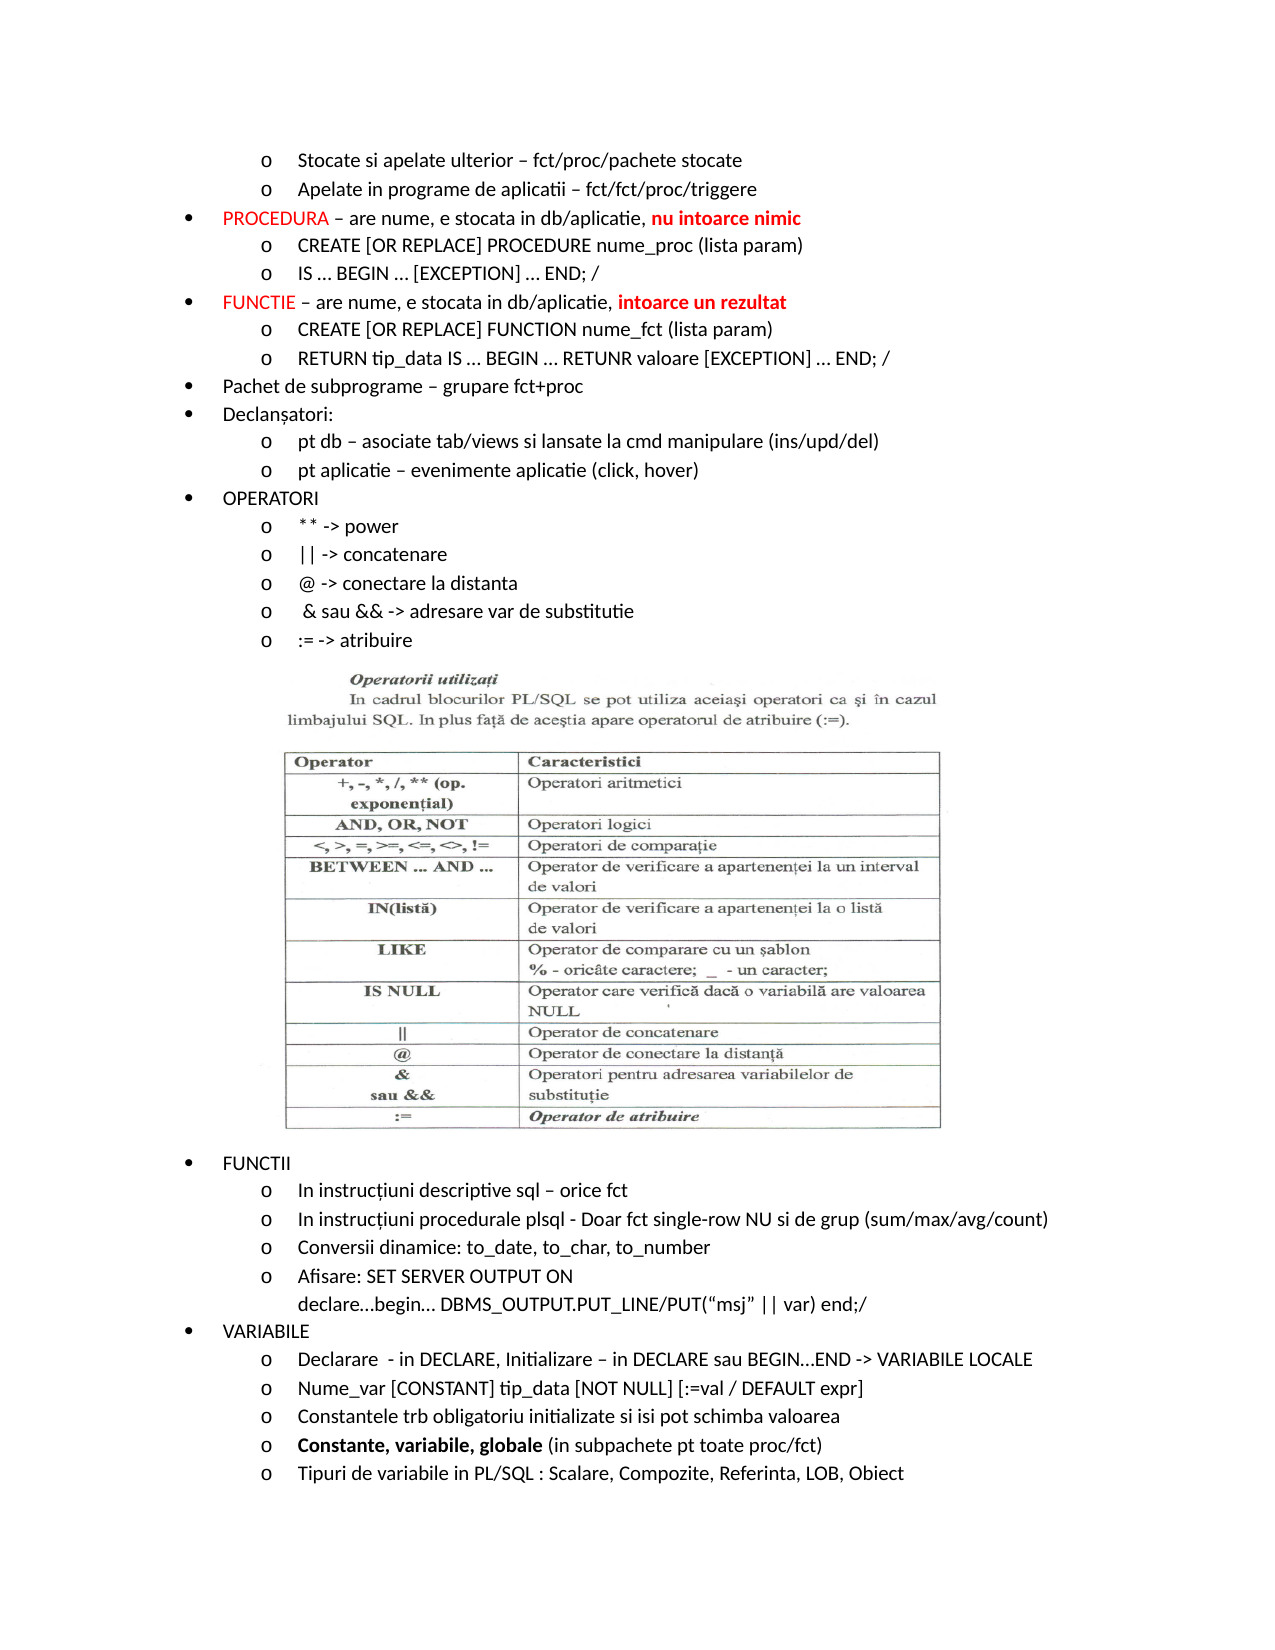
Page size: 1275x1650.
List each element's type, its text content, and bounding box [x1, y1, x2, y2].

list Apelate in programe de aplicatii – fct/fct/proc/triggere [260, 176, 1127, 203]
list IS … BEGIN … [EXCEPTION] … END; / [260, 261, 1127, 287]
list Constante, variabile, globale (in subpachete pt toate proc/fct) [260, 1432, 1127, 1458]
list Conversii dinamice: to_date, to_char, to_number [260, 1234, 1127, 1261]
list In instrucțiuni procedurale plsql - Doar fct single-row NU si de grup (sum/max/avg/count) [260, 1206, 1127, 1232]
list Afisare: SET SERVER OUTPUT ON [260, 1263, 1127, 1289]
list In instrucțiuni descriptive sql – orice fct [260, 1177, 1127, 1204]
list OPERATORI [185, 486, 1127, 511]
list Nume_var [CONSTANT] tip_data [NOT NULL] [:=val / DEFAULT expr] [260, 1375, 1127, 1401]
list Tipuri de variabile in PL/SQL : Scalare, Compozite, Referinta, LOB, Obiect [260, 1460, 1127, 1487]
list Declanșatori: [185, 401, 1127, 426]
list Pachet de subprograme – grupare fct+proc [185, 374, 1127, 399]
list @ -> conectare la distanta [260, 570, 1127, 596]
list Constantele trb obligatoriu initializate si isi pot schimba valoarea [260, 1403, 1127, 1430]
list pt aplicatie – evenimente aplicatie (click, hover) [260, 457, 1127, 483]
list FUNCTIE – are nume, e stocata in db/aplicatie, intoarce un rezultat [185, 289, 1127, 314]
list & sau && -> adresare var de substitutie [260, 598, 1127, 625]
list Stocate si apelate ulterior – fct/proc/pachete stocate [260, 148, 1127, 174]
picture [260, 672, 958, 1131]
list Declarare - in DECLARE, Initializare – in DECLARE sau BEGIN…END -> VARIABILE LOCALE [260, 1346, 1127, 1373]
list declare…begin… DBMS_OUTPUT.PUT_LINE/PUT(“msj” || var) end;/ [298, 1291, 1127, 1317]
list ** -> power [260, 513, 1127, 539]
list FUNCTII [185, 1150, 1127, 1175]
list CREATE [OR REPLACE] PROCEDURE nume_proc (lista param) [260, 232, 1127, 258]
list || -> concatenare [260, 541, 1127, 568]
list CREATE [OR REPLACE] FUNCTION nume_fct (lista param) [260, 317, 1127, 343]
list PROCEDURA – are nume, e stocata in db/aplicatie, nu intoarce nimic [185, 205, 1127, 230]
list VARIABILE [185, 1319, 1127, 1344]
list RETURN tip_data IS … BEGIN … RETUNR valoare [EXCEPTION] … END; / [260, 345, 1127, 372]
list := -> atribuire [260, 627, 1127, 653]
list pt db – asociate tab/views si lansate la cmd manipulare (ins/upd/del) [260, 428, 1127, 455]
